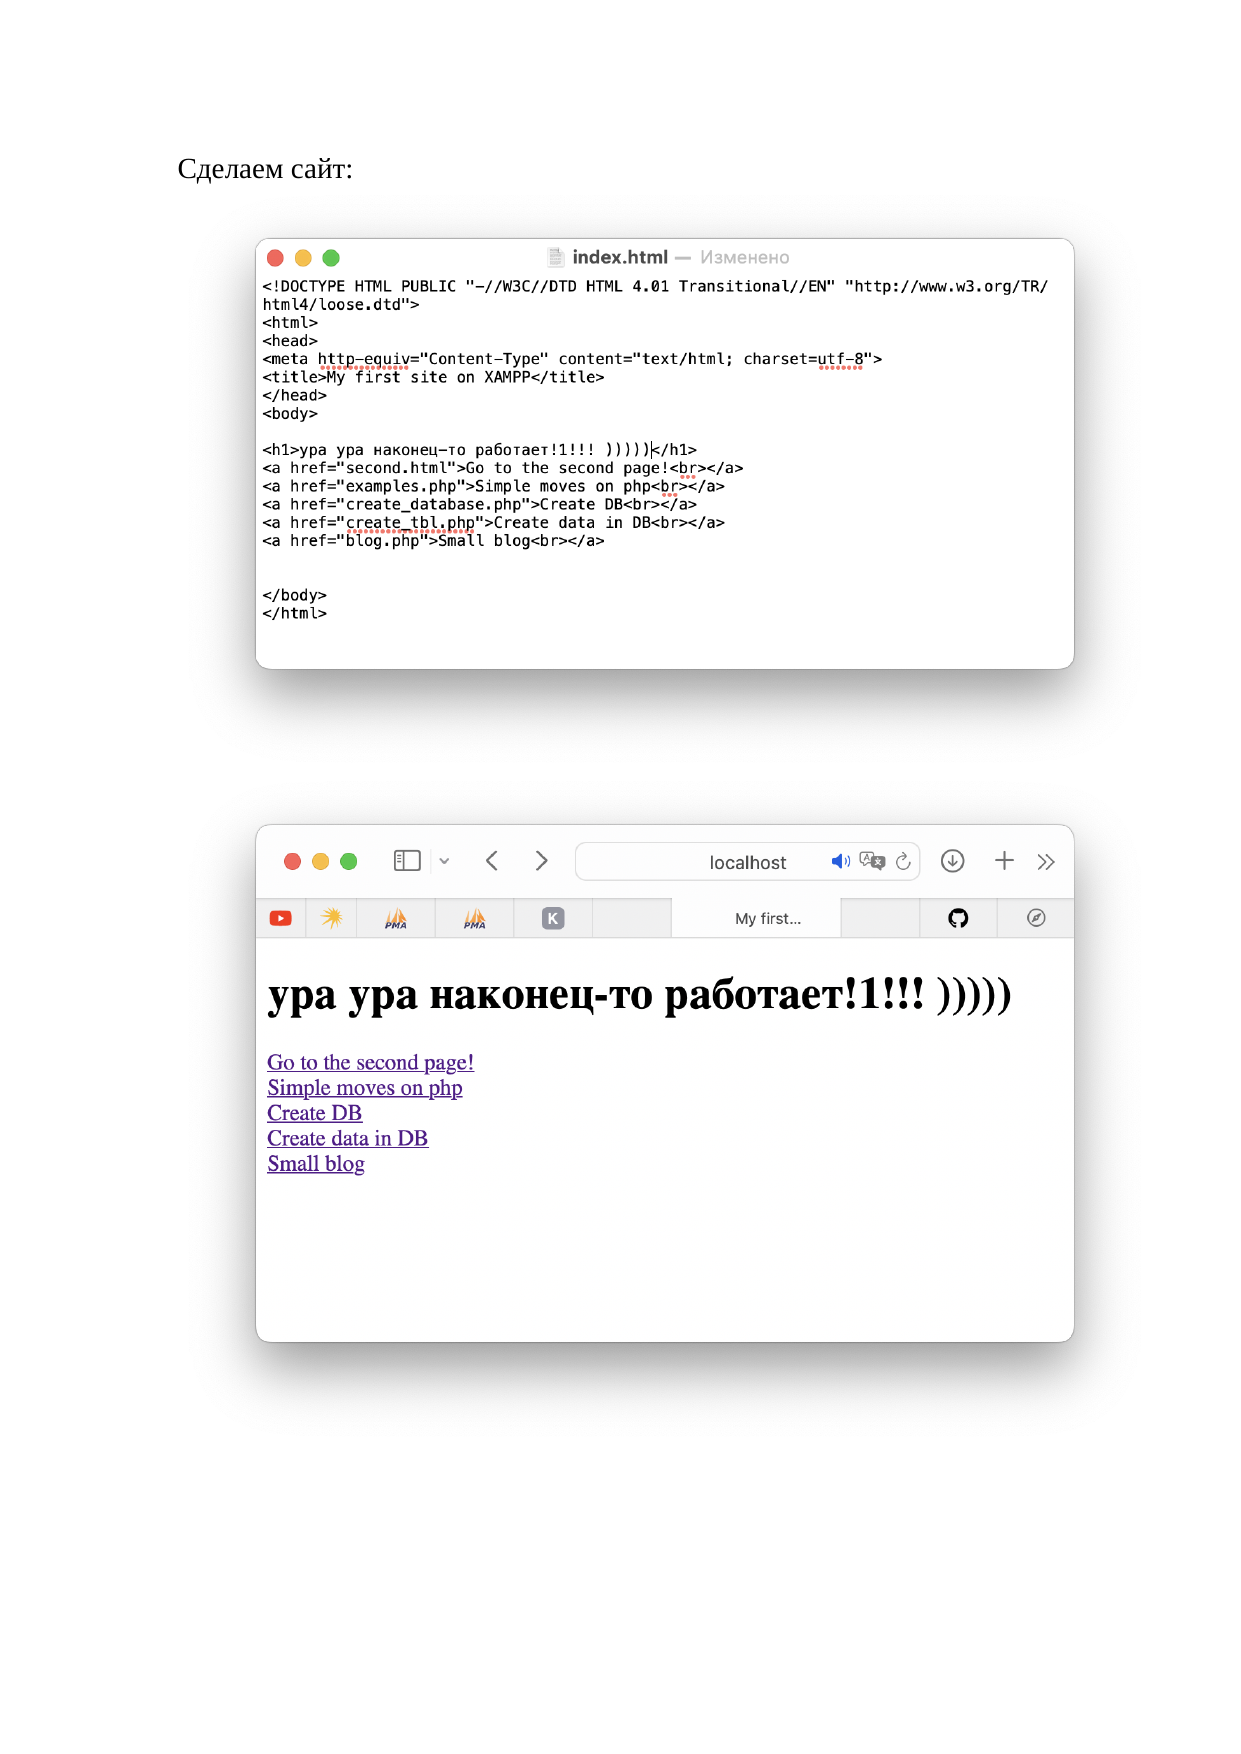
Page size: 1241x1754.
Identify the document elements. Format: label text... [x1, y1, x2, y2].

text Сделаем сайт: [88, 152, 1152, 185]
picture [177, 185, 1152, 1446]
